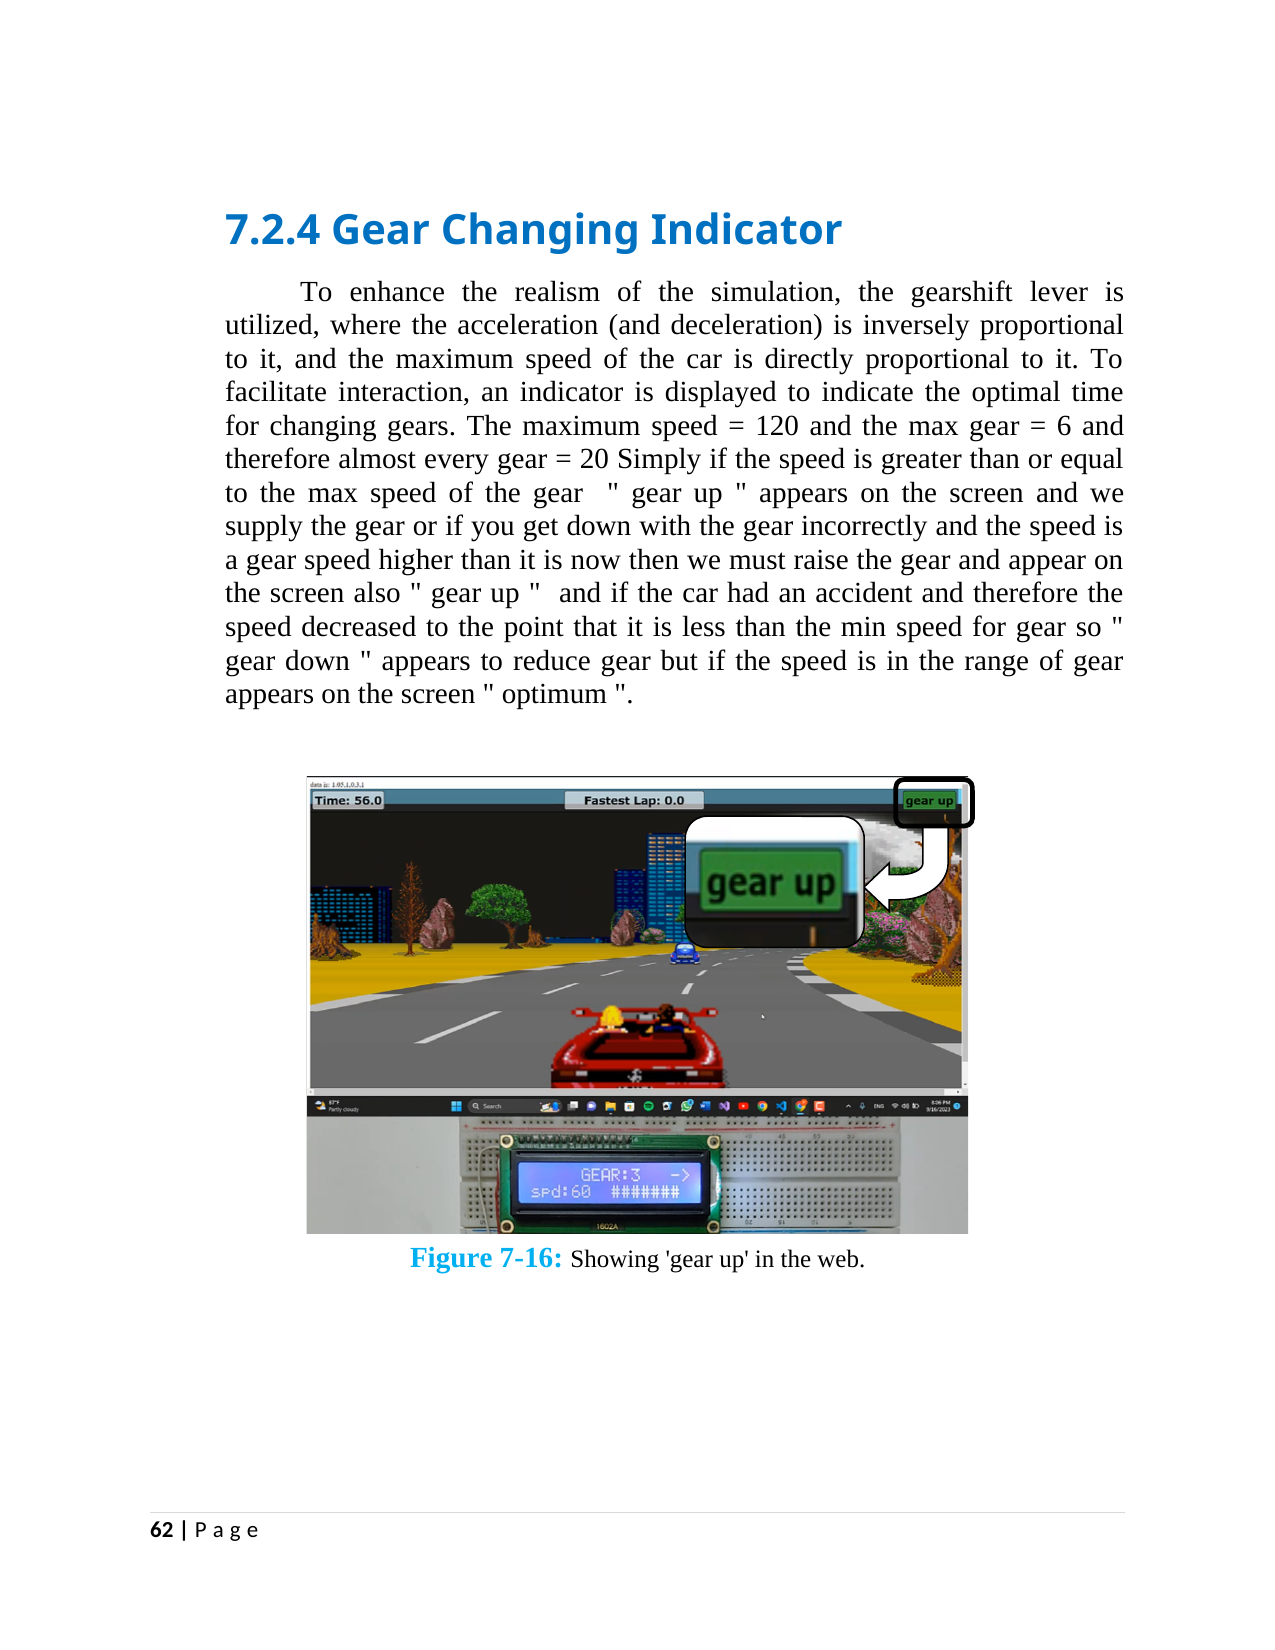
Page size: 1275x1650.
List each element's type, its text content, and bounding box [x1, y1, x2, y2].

picture [664, 878, 674, 884]
picture [664, 900, 674, 909]
picture [661, 891, 684, 896]
picture [686, 817, 863, 946]
text To enhance the realism of the simulation, the gearshift lever is utilized, where the acceleration (and deceleration) is inversely proportional to it, and the maximum speed of the car is directly proportional to it. To facilitate interaction, an indicator is displayed to indicate the optimal time for changing gears. The maximum speed = 120 and the max gear = 6 and therefore almost every gear = 20 Simply if the speed is greater than or equal to the max speed of the gear " gear up " appears on the screen and we supply the gear or if you get down with the gear incorrectly and the speed is a gear speed higher than it is now then we must raise the gear and appear on the screen also " gear up " and if the car had an accident and therefore the speed decreased to the point that it is less than the min speed for gear so " gear down " appears to reduce gear but if the speed is in the range of gear appears on the screen " optimum ". [225, 274, 1125, 710]
text Figure 7-16: Showing 'gear up' in the web. [150, 1240, 1125, 1273]
picture [899, 782, 969, 823]
text 7.2.4 Gear Changing Indicator [225, 200, 1125, 257]
picture [306, 776, 969, 1234]
table_header [296, 777, 979, 1240]
picture [662, 869, 674, 875]
